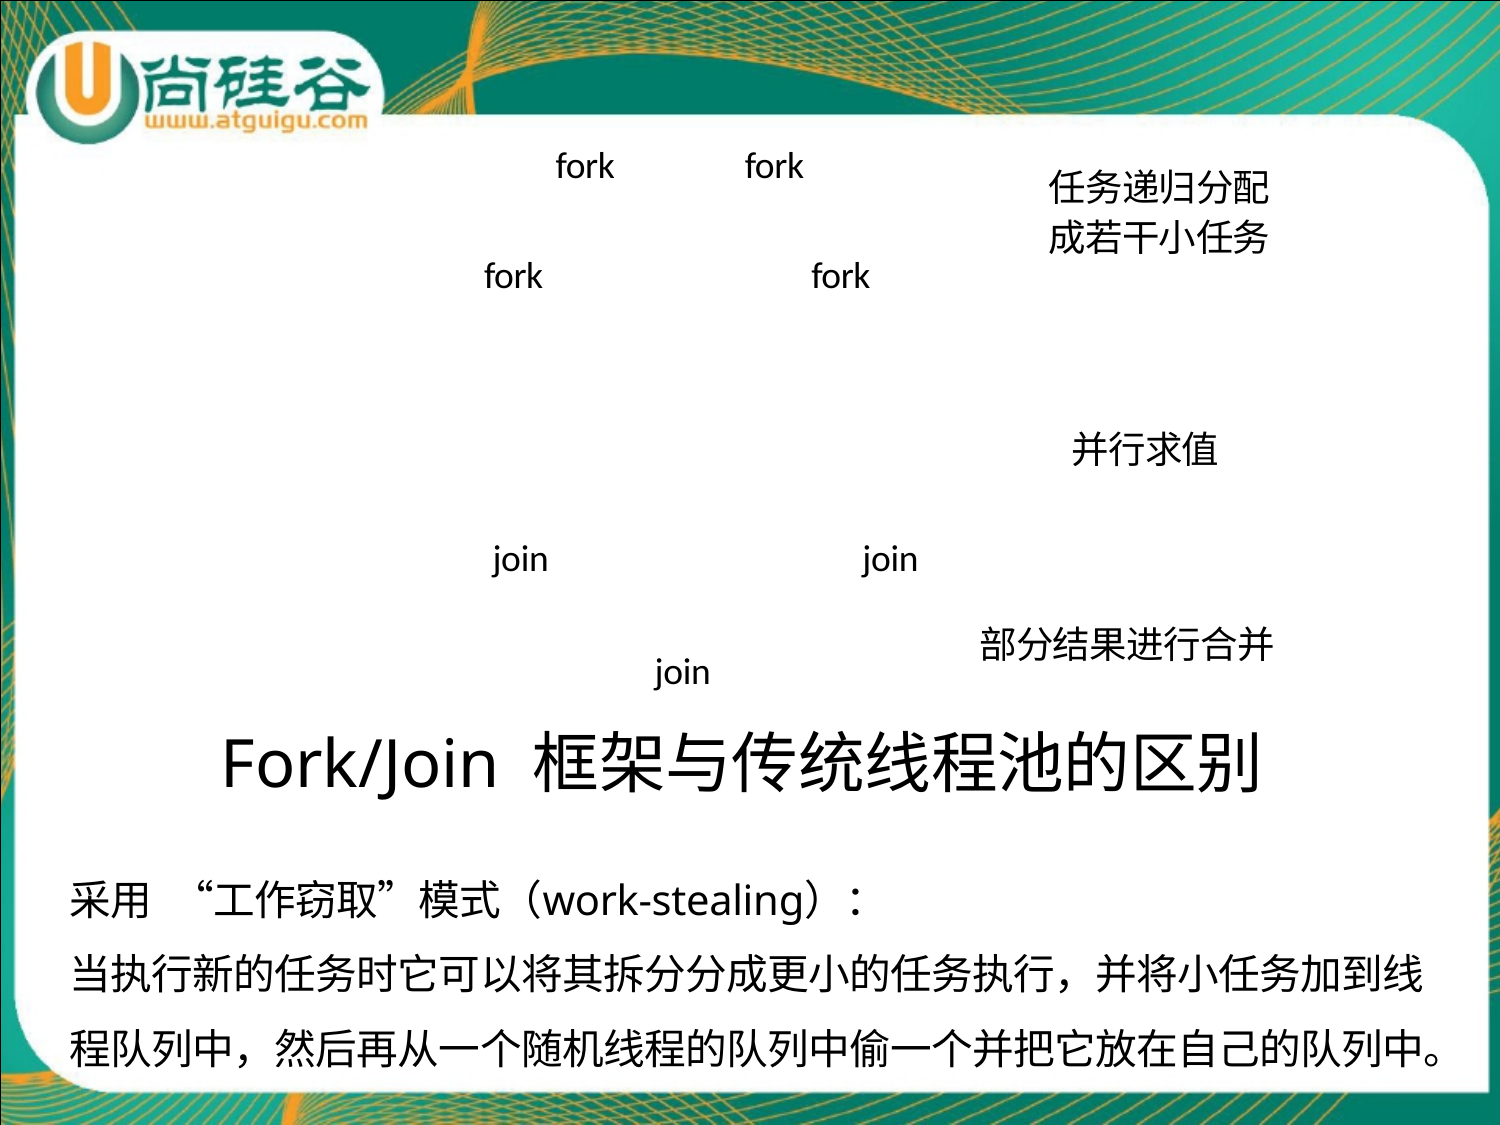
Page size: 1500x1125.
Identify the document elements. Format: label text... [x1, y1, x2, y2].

text 当执行新的任务时它可以将其拆分分成更小的任务执行，并将小任务加到线 [69, 950, 1500, 1000]
text join [492, 542, 862, 579]
text fork fork [484, 258, 1048, 296]
text 部分结果进行合并 [979, 620, 1500, 668]
text 程队列中，然后再从一个随机线程的队列中偷一个并把它放在自己的队列中。 [69, 1025, 1500, 1075]
text fork fork [484, 149, 1048, 186]
text 成若干小任务 [1048, 215, 1500, 260]
text 采用 “工作窃取”模式（work-stealing）： [69, 880, 1500, 925]
text join [654, 645, 979, 694]
text Fork/Join 框架与传统线程池的区别 [69, 719, 1500, 805]
picture [1, 1, 1500, 1125]
text 并行求值 [1048, 410, 1500, 477]
text join [862, 542, 1500, 579]
text 任务递归分配 [1048, 149, 1500, 215]
